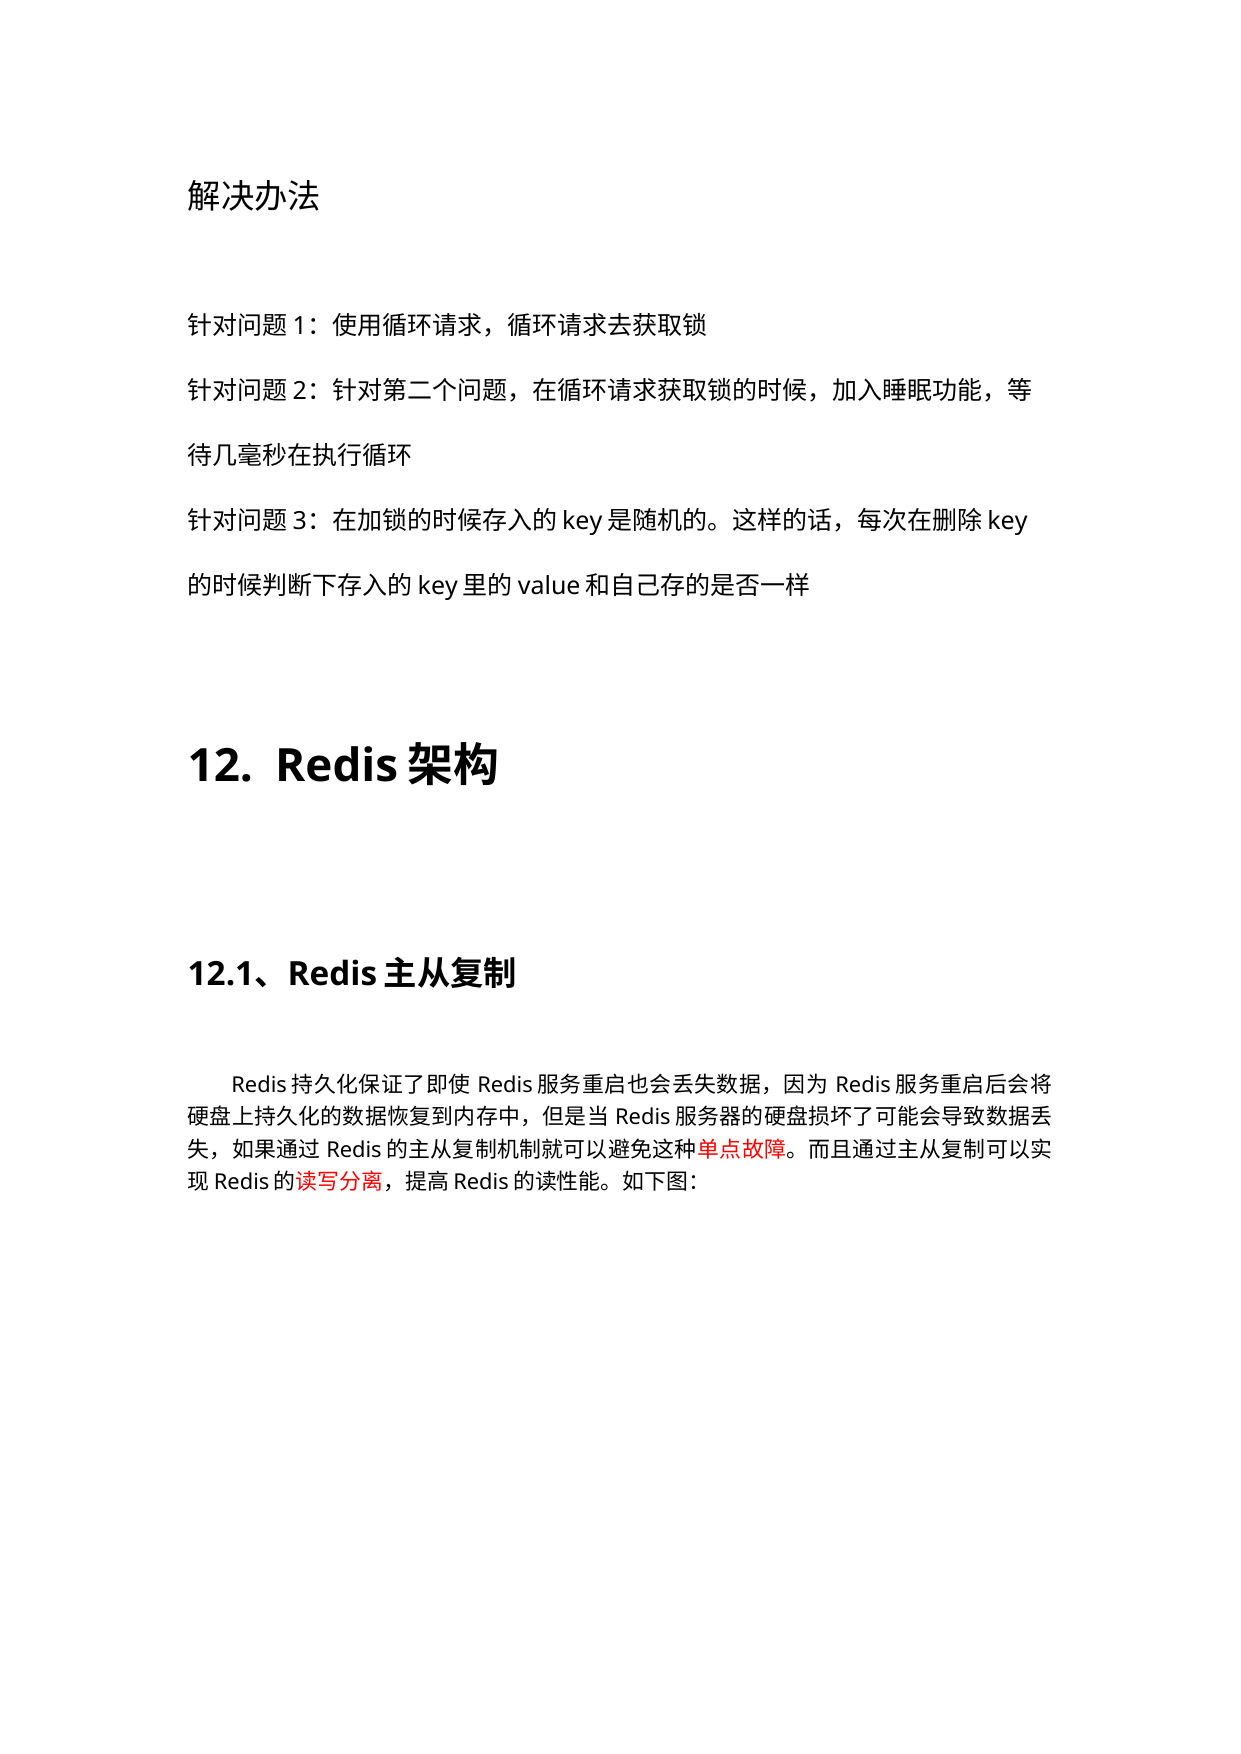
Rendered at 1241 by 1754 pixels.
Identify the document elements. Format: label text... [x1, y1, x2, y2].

subtitle 解决办法 [187, 710, 1053, 775]
subtitle 其它问题 [187, 162, 1053, 227]
text 虽然上面一步已经满足了我们的需求，但是还是要考虑其它问题？ 1、 redis发现锁失败了要怎么办？中断请求还是循环请求？ 2、 循环请求的话，如果有一个获取了锁，其它的在去获取锁的时候，是不是容易发生抢锁的可能？ 3、 锁提前过期后，客户端A还没执行完，然后客户端B获取到了锁，这时候客户端A执行完了，会不会在删锁的时候把B的锁给删掉？ [187, 291, 1053, 681]
text 针对问题1：使用循环请求，循环请求去获取锁 针对问题2：针对第二个问题，在循环请求获取锁的时候，加入睡眠功能，等待几毫秒在执行循环 针对问题3：在加锁的时候存入的key是随机的。这样的话，每次在删除key的时候判断下存入的key里的value和自己存的是否一样 [187, 840, 1053, 1165]
